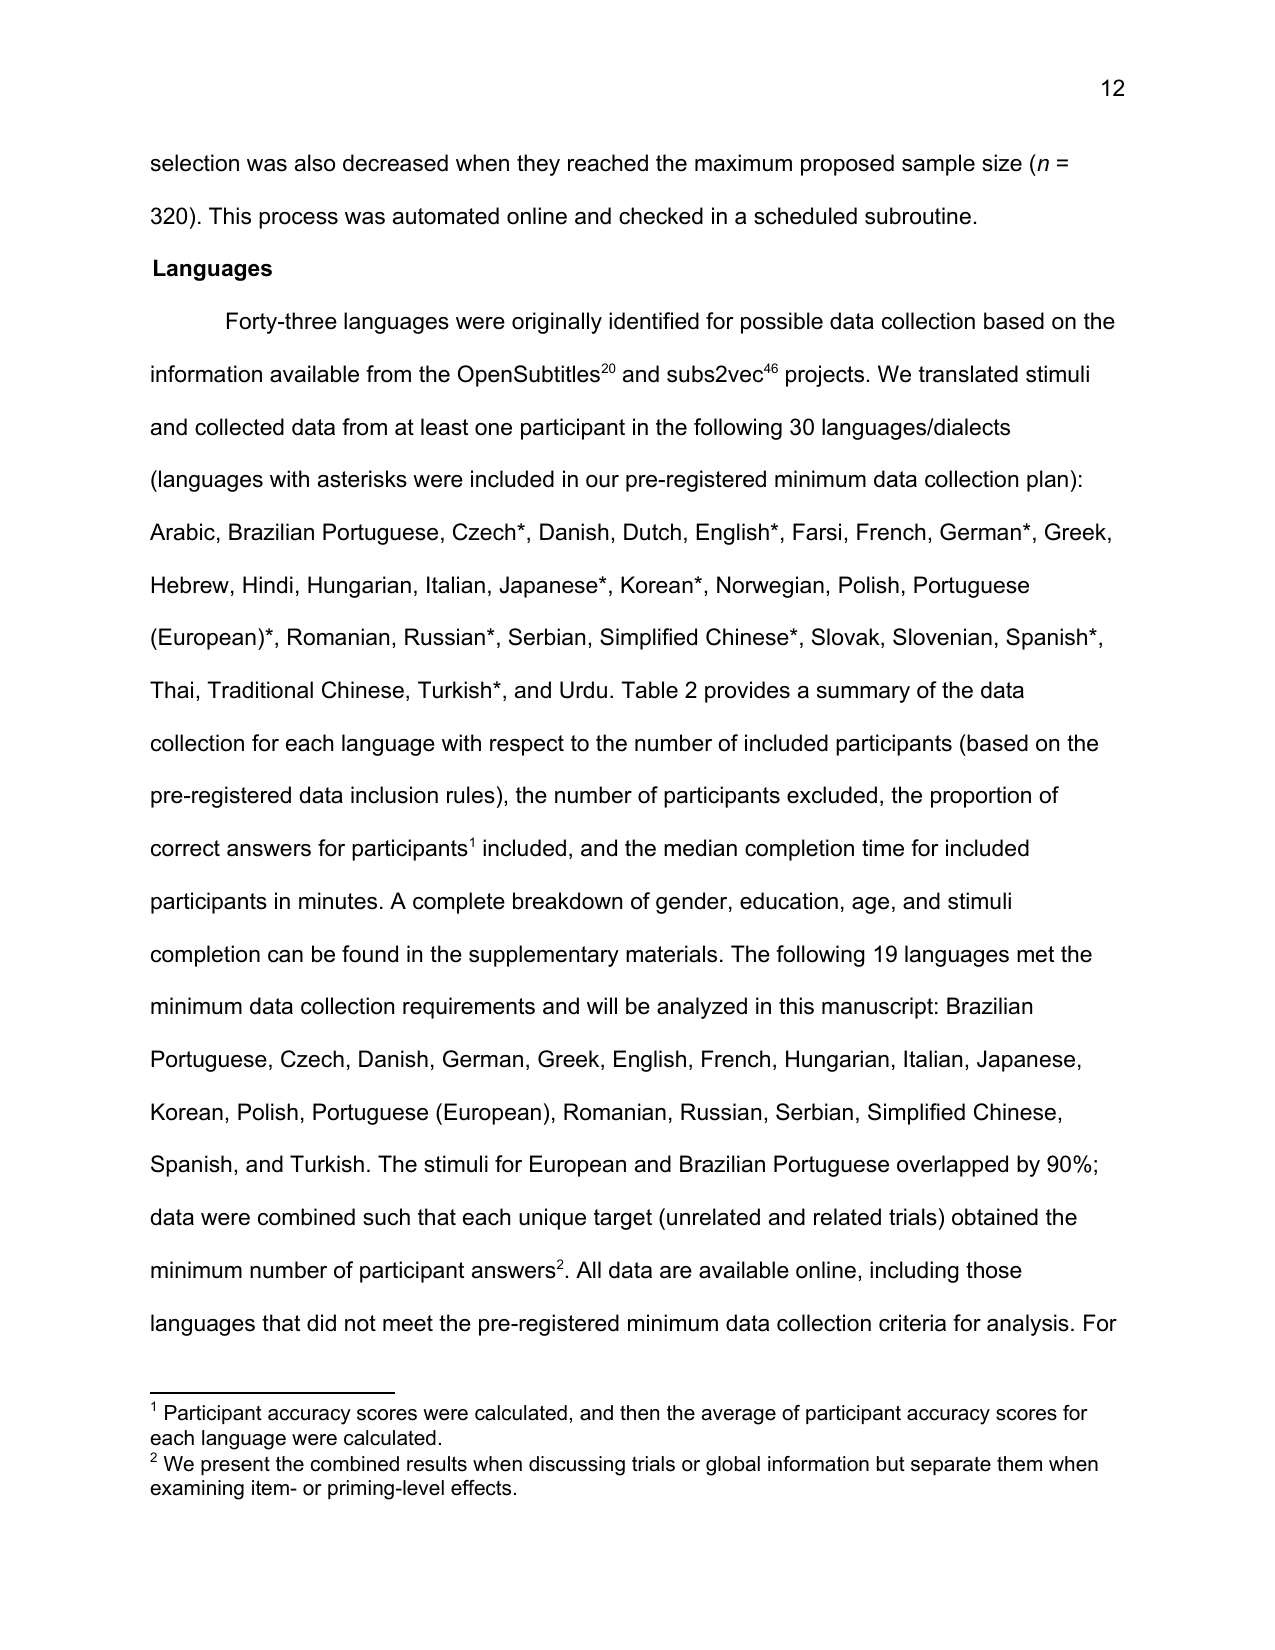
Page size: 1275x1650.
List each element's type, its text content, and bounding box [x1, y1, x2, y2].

text Languages [150, 255, 1125, 282]
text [150, 308, 1125, 1336]
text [150, 150, 1125, 229]
